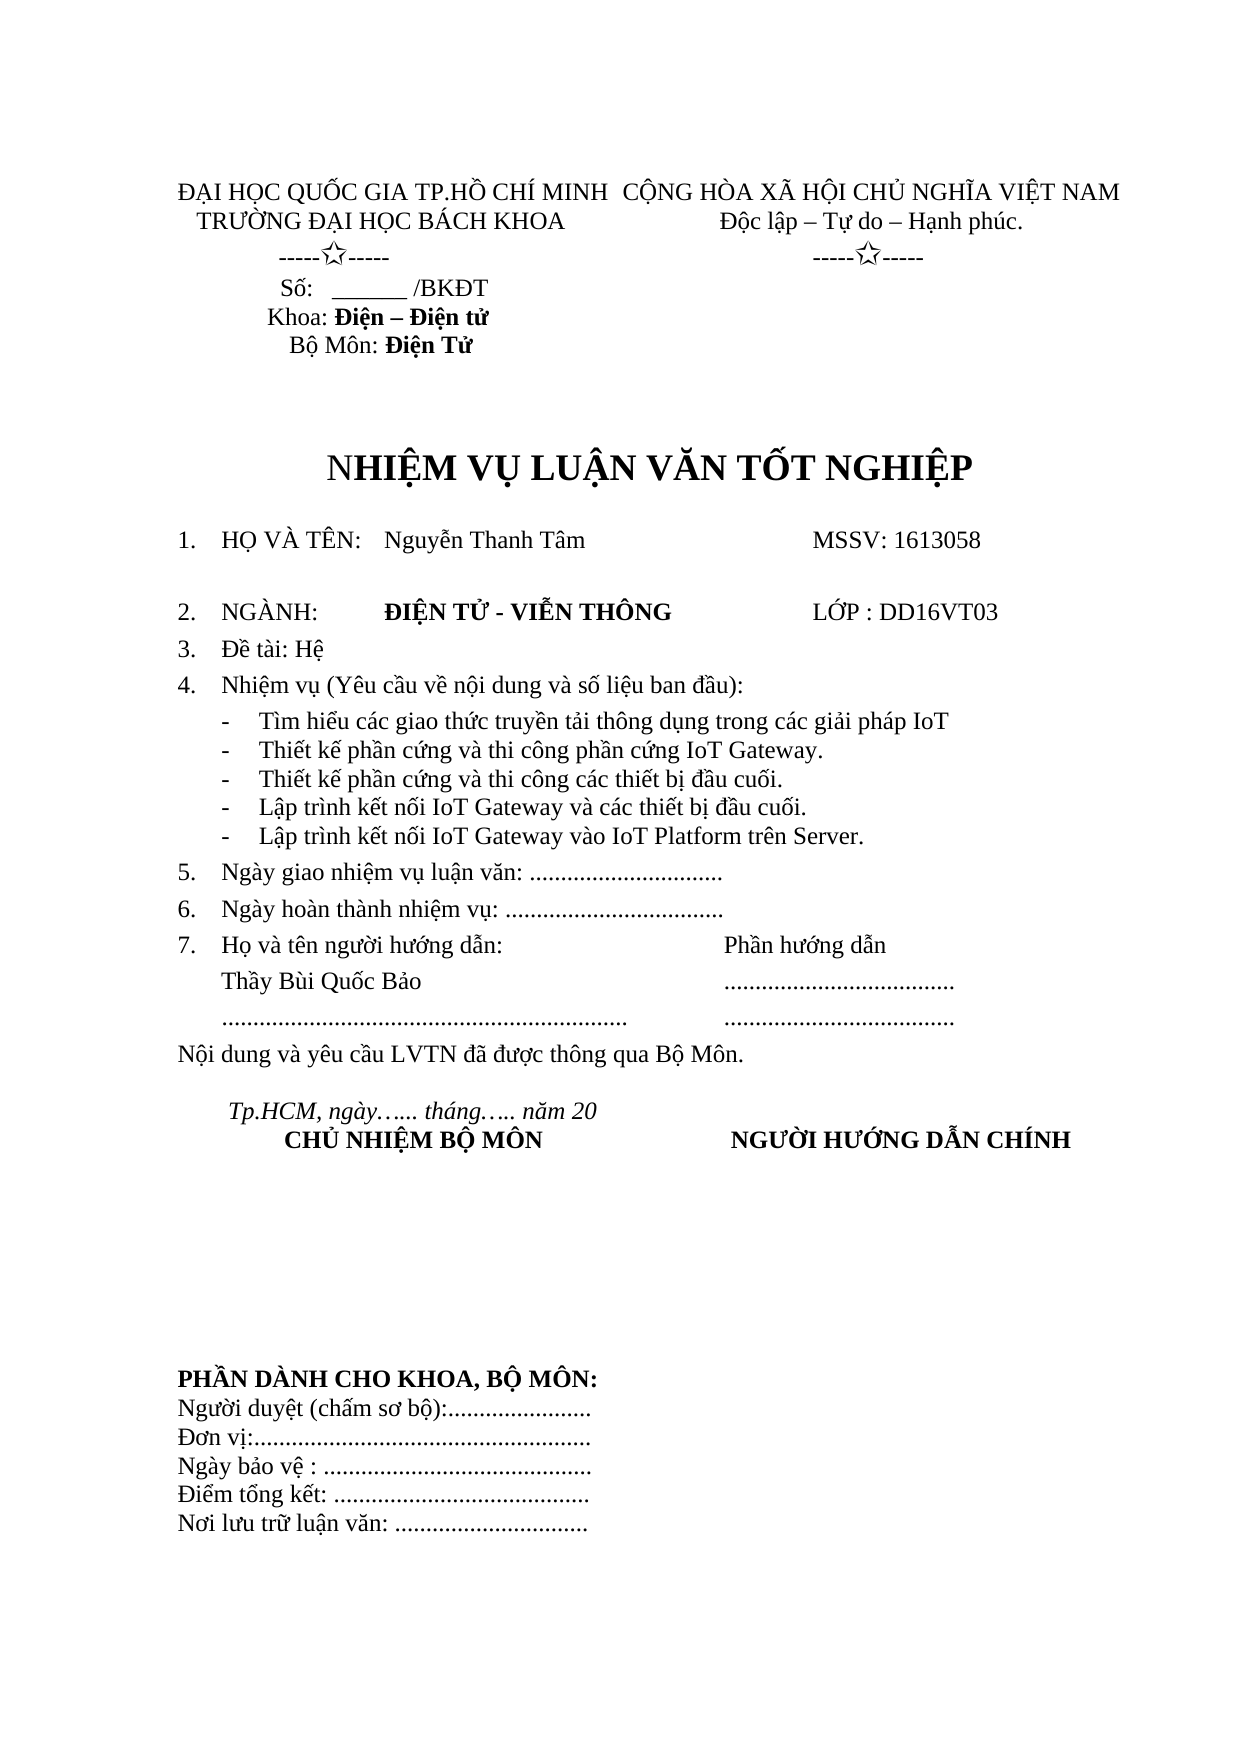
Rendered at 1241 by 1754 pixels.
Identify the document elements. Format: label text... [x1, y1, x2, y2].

text Khoa: Điện – Điện tử [177, 302, 1122, 331]
list Họ và tên người hướng dẫn: Phần hướng dẫn [177, 930, 1122, 959]
text Điểm tổng kết: ......................................... [177, 1479, 1122, 1508]
text Ngày bảo vệ : ........................................... [177, 1451, 1122, 1479]
list Đề tài: Hệ [177, 634, 1122, 662]
text Nội dung và yêu cầu LVTN đã được thông qua Bộ Môn. [177, 1039, 1122, 1067]
text ĐẠI HỌC QUỐC GIA TP.HỒ CHÍ MINH CỘNG HÒA XÃ HỘI CHỦ NGHĨA VIỆT NAM [177, 177, 1122, 206]
text PHẦN DÀNH CHO KHOA, BỘ MÔN: [177, 1364, 1122, 1393]
text NHIỆM VỤ LUẬN VĂN TỐT NGHIỆP [177, 446, 1122, 489]
text -----✩----- -----✩----- [177, 235, 1122, 273]
list Lập trình kết nối IoT Gateway và các thiết bị đầu cuối. [221, 792, 1122, 821]
list Nhiệm vụ (Yêu cầu về nội dung và số liệu ban đầu): [177, 670, 1122, 699]
list Ngày hoàn thành nhiệm vụ: ................................... [177, 894, 1122, 922]
list Thiết kế phần cứng và thi công phần cứng IoT Gateway. [221, 735, 1122, 764]
text Tp.HCM, ngày…... tháng….. năm 20 [177, 1096, 1122, 1125]
text Người duyệt (chấm sơ bộ):....................... [177, 1393, 1122, 1422]
text Nơi lưu trữ luận văn: ............................... [177, 1508, 1122, 1537]
list Tìm hiểu các giao thức truyền tải thông dụng trong các giải pháp IoT [221, 706, 1122, 735]
list Thiết kế phần cứng và thi công các thiết bị đầu cuối. [221, 764, 1122, 792]
list Ngày giao nhiệm vụ luận văn: ............................... [177, 857, 1122, 886]
list NGÀNH: ĐIỆN TỬ - VIỄN THÔNG LỚP : DD16VT03 [177, 597, 1122, 626]
text CHỦ NHIỆM BỘ MÔN NGƯỜI HƯỚNG DẪN CHÍNH [177, 1125, 1122, 1154]
list HỌ VÀ TÊN : Nguyễn Thanh Tâm MSSV: 1613058 [177, 525, 1122, 554]
text TRƯỜNG ĐẠI HỌC BÁCH KHOA Độc lập – Tự do – Hạnh phúc. [177, 206, 1122, 235]
text ................................................................. ..................................... [221, 1002, 1122, 1031]
text Bộ Môn: Điện Tử [177, 331, 1122, 359]
text Số: ______ /BKĐT [177, 273, 1122, 302]
list Lập trình kết nối IoT Gateway vào IoT Platform trên Server. [221, 821, 1122, 850]
text Đơn vị:...................................................... [177, 1422, 1122, 1451]
text Thầy Bùi Quốc Bảo ..................................... [221, 966, 1122, 995]
